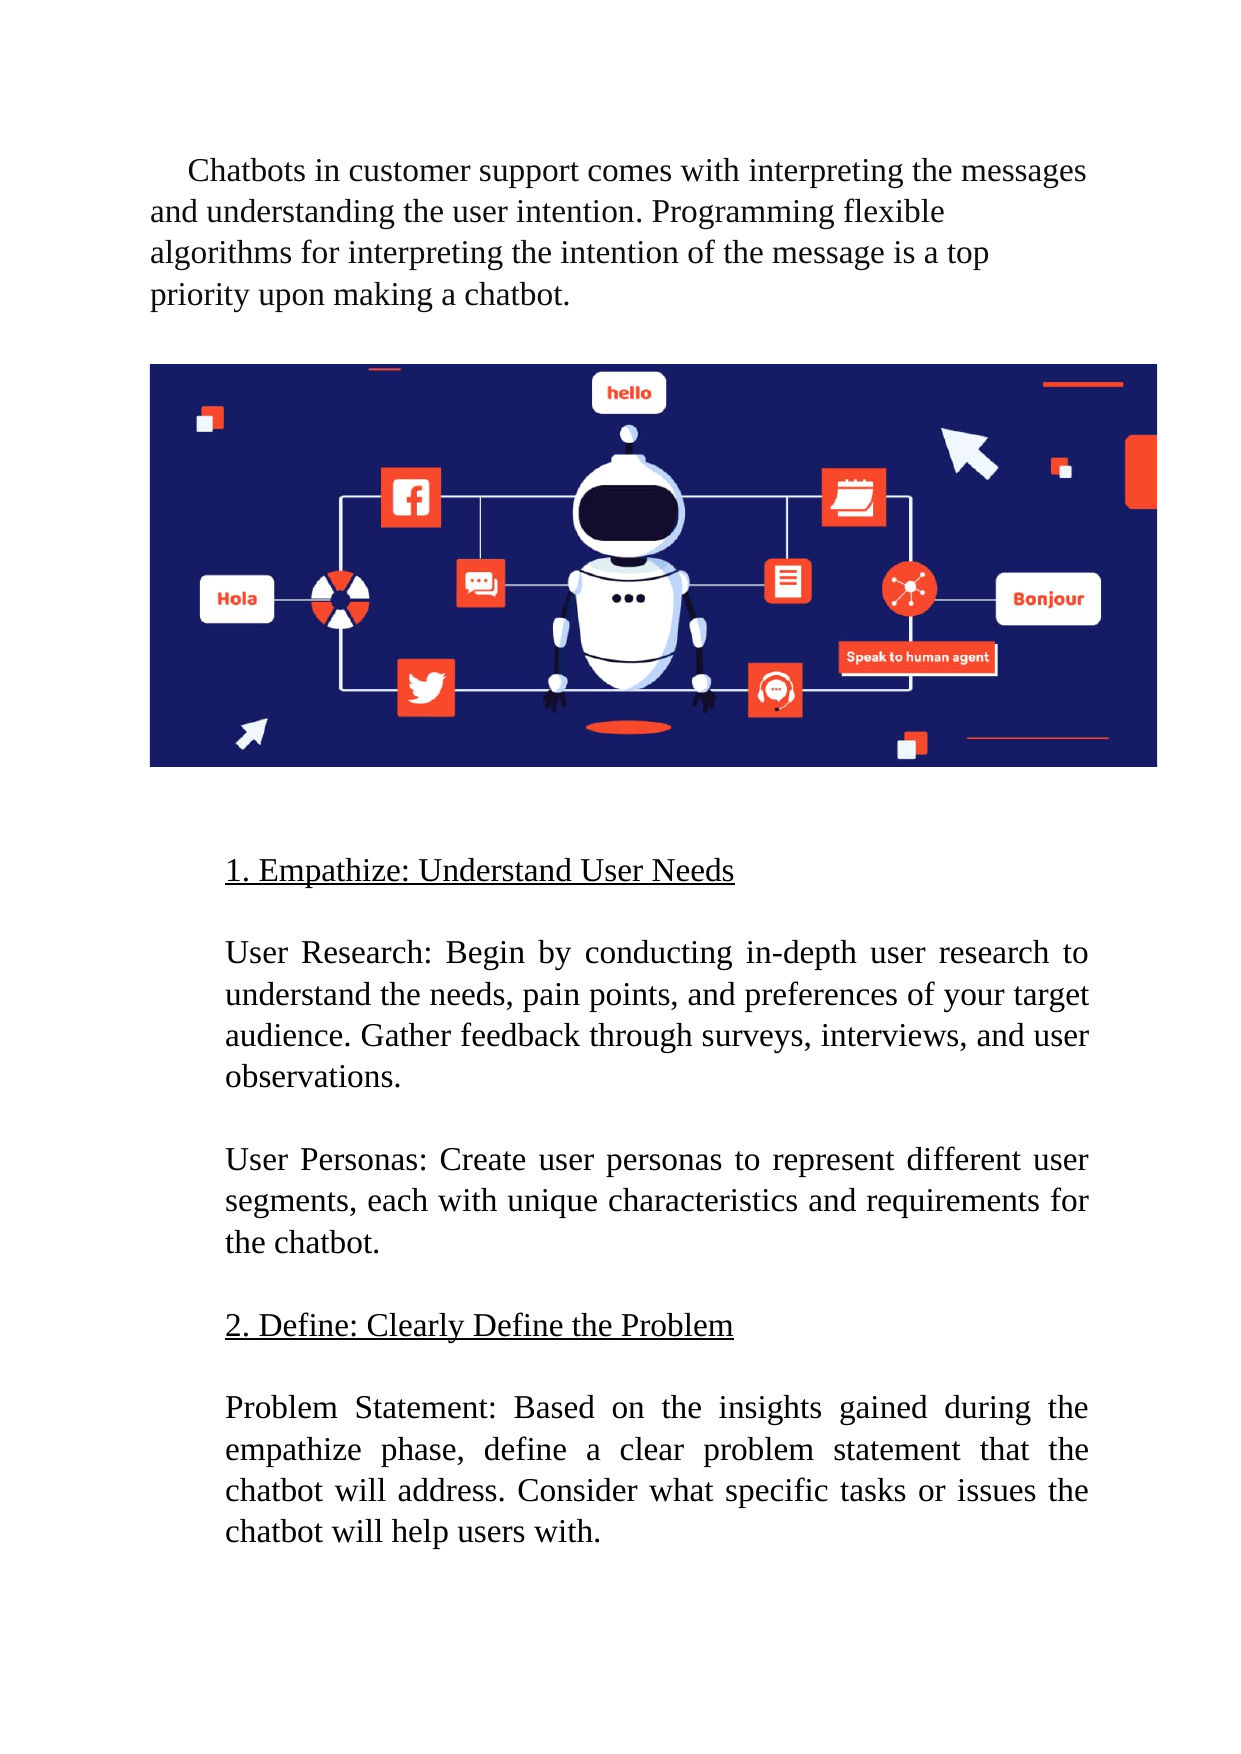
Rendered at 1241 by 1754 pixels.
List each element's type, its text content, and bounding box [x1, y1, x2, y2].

text User Research: Begin by conducting in-depth user research to understand the needs, pain points, and preferences of your target audience. Gather feedback through surveys, interviews, and user observations. [225, 933, 1090, 1095]
picture [149, 364, 1158, 767]
text 1. Empathize: Understand User Needs [225, 850, 1090, 888]
text Problem Statement: Based on the insights gained during the empathize phase, define a clear problem statement that the chatbot will address. Consider what specific tasks or issues the chatbot will help users with. [225, 1387, 1090, 1550]
text Chatbots in customer support comes with interpreting the messages and understanding the user intention. Programming flexible algorithms for interpreting the intention of the message is a top priority upon making a chatbot. [150, 150, 1090, 312]
text User Personas: Create user personas to represent different user segments, each with unique characteristics and requirements for the chatbot. [225, 1139, 1090, 1260]
text 2. Define: Clearly Define the Problem [225, 1305, 1090, 1343]
